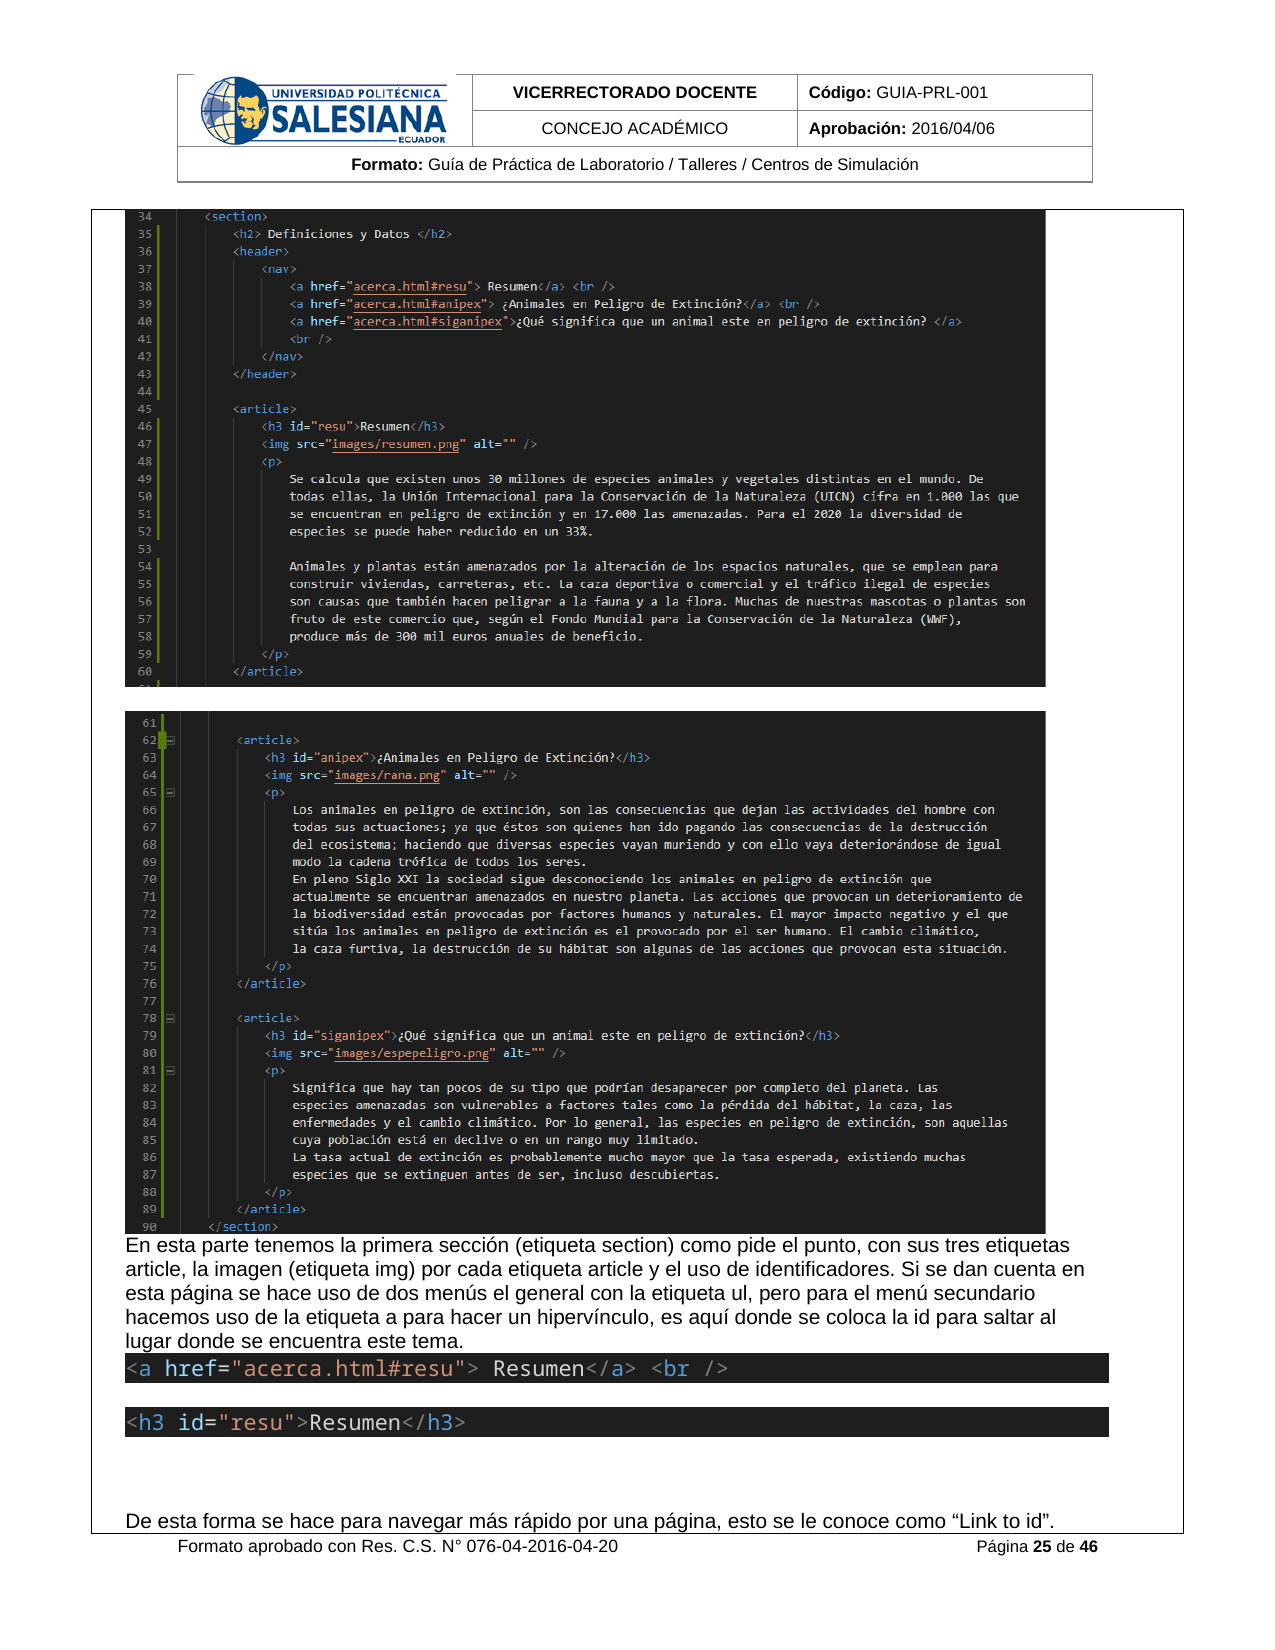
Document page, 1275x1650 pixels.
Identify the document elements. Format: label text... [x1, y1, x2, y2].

picture [193, 74, 457, 146]
picture [125, 711, 1046, 1234]
picture [125, 209, 1046, 687]
